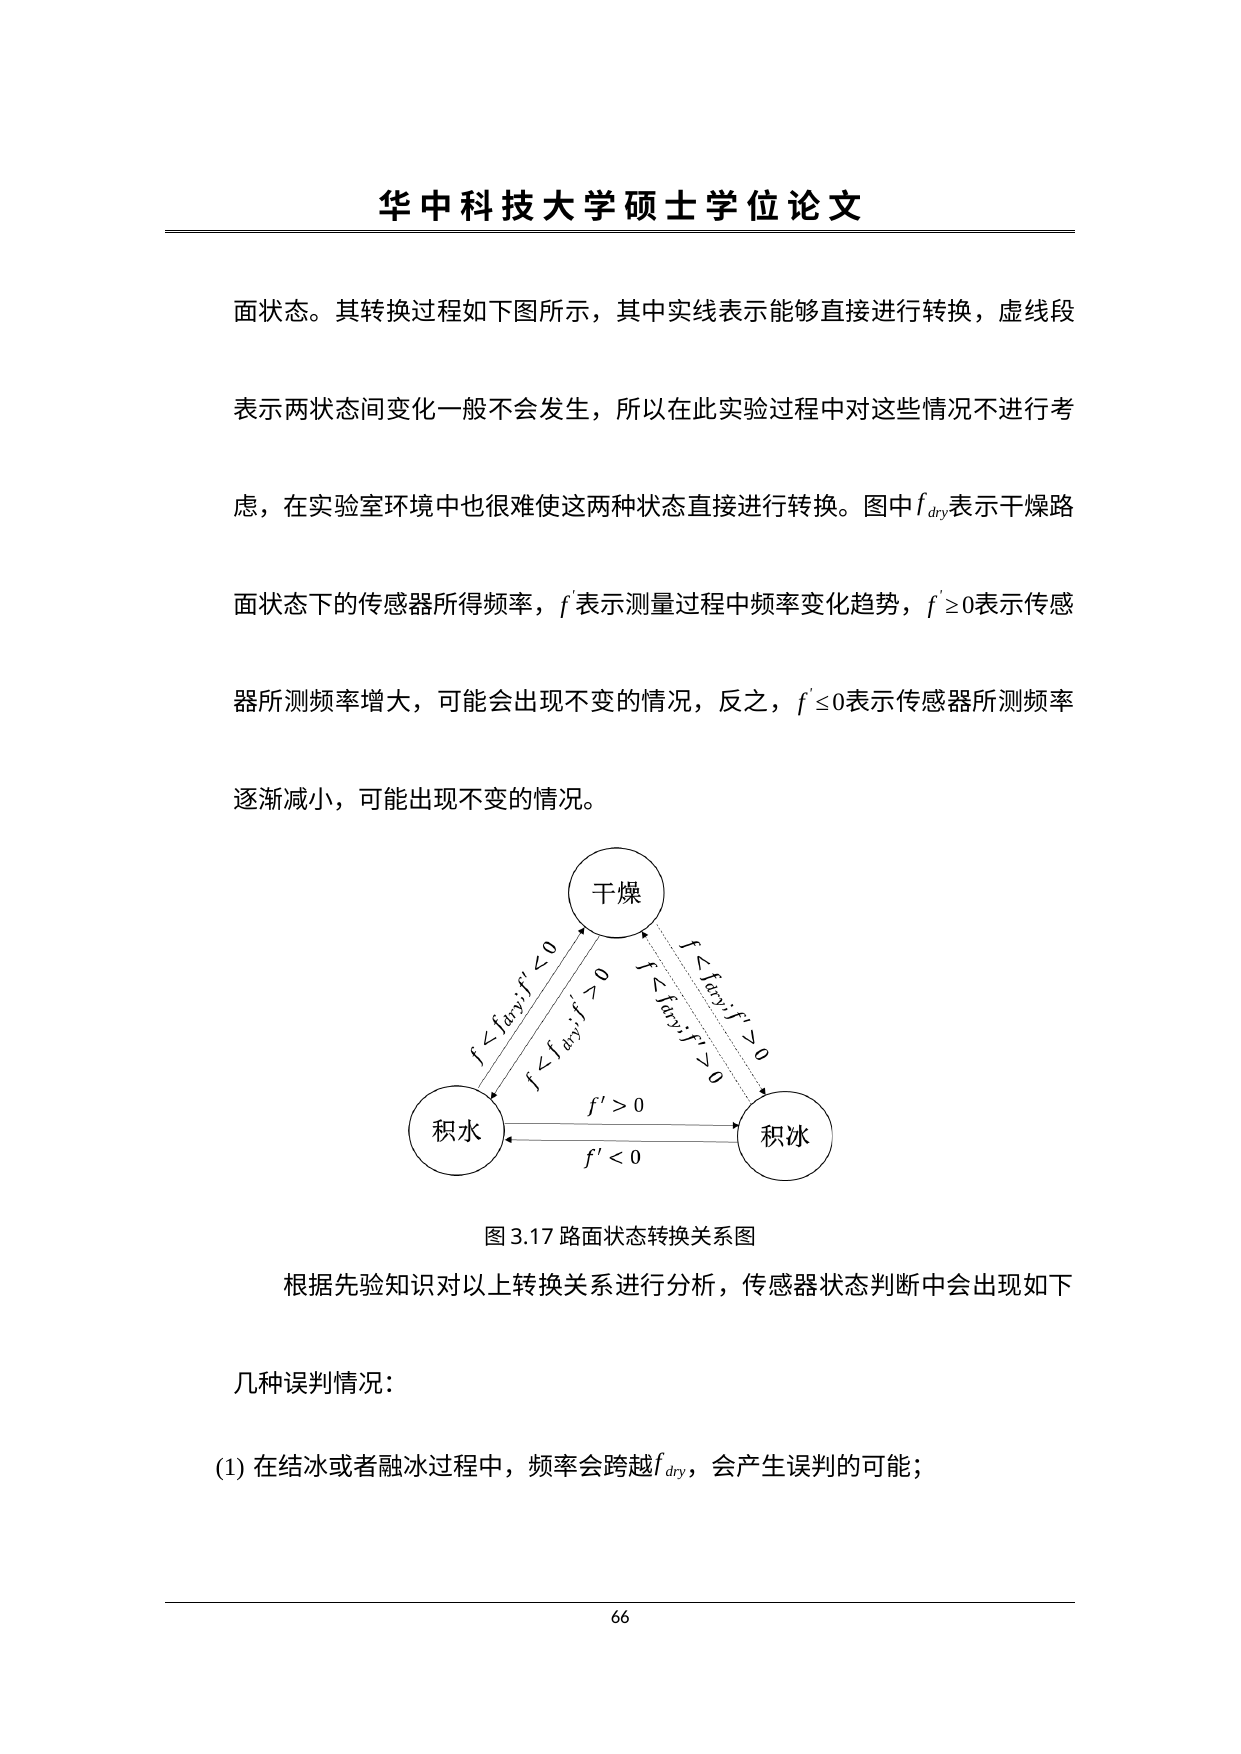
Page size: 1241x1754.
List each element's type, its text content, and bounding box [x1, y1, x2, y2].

text 图3.17 路面状态转换关系图 [165, 1219, 1075, 1251]
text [233, 277, 1075, 830]
list 在结冰或者融冰过程中，频率会跨越，会产生误判的可能； [215, 1432, 1075, 1497]
picture [408, 847, 833, 1181]
text 根据先验知识对以上转换关系进行分析，传感器状态判断中会出现如下几种误判情况： [233, 1251, 1075, 1414]
